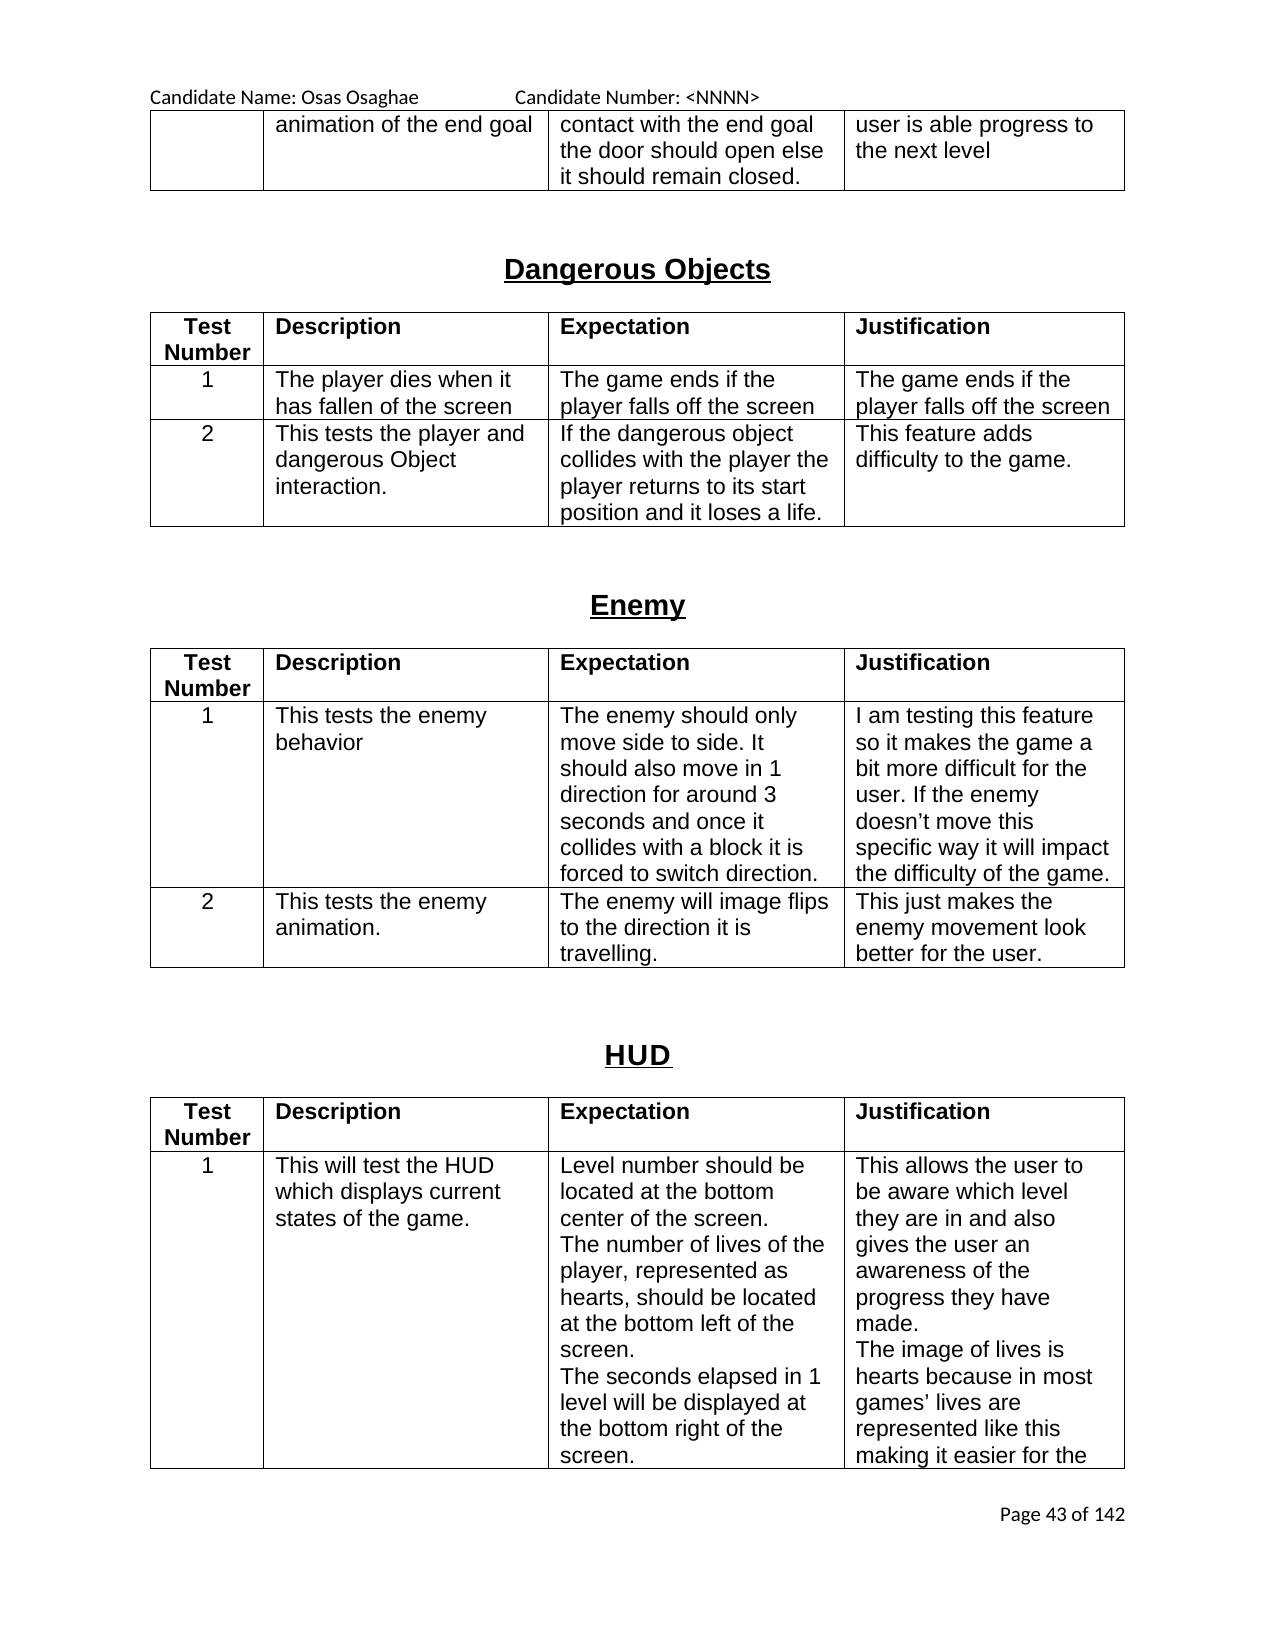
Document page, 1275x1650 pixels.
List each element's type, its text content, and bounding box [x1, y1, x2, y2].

table_cell The enemy will image flips to the direction it is travelling. [549, 888, 844, 967]
table_cell This tests the enemy animation. [264, 888, 548, 967]
table_header Expectation [549, 1098, 844, 1151]
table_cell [845, 111, 1124, 190]
table_cell If the dangerous object collides with the player the player returns to its start position and it loses a life. [549, 420, 844, 526]
table_cell This tests the enemy behavior [264, 702, 548, 887]
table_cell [845, 1152, 1124, 1468]
text HUD [150, 1038, 1125, 1071]
table_header Justification [845, 313, 1124, 365]
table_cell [549, 111, 844, 190]
table_cell 1 [151, 702, 263, 887]
table_cell This tests the player and dangerous Object interaction. [264, 420, 548, 526]
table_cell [264, 111, 548, 190]
table_cell 1 [151, 1152, 263, 1468]
table_header Description [264, 1098, 548, 1151]
table_header Justification [845, 649, 1124, 701]
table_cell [264, 1152, 548, 1468]
text Enemy [150, 588, 1125, 622]
table_cell This just makes the enemy movement look better for the user. [845, 888, 1124, 967]
table_header Justification [845, 1098, 1124, 1151]
table_header Expectation [549, 313, 844, 365]
table_header Description [264, 313, 548, 365]
table_header Test Number [151, 649, 263, 701]
table_header Test Number [151, 313, 263, 365]
table_header Expectation [549, 649, 844, 701]
table_cell 2 [151, 888, 263, 967]
table_cell 2 [151, 420, 263, 526]
table_cell This feature adds difficulty to the game. [845, 420, 1124, 526]
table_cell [549, 1152, 844, 1468]
table_header Test Number [151, 1098, 263, 1151]
text Dangerous Objects [150, 252, 1125, 286]
table_cell The game ends if the player falls off the screen [549, 366, 844, 419]
table_cell I am testing this feature so it makes the game a bit more difficult for the user. If the enemy doesn’t move this specific way it will impact the difficulty of the game. [845, 702, 1124, 887]
table_cell 3 [151, 111, 263, 190]
table_cell The player dies when it has fallen of the screen [264, 366, 548, 419]
table_cell The enemy should only move side to side. It should also move in 1 direction for around 3 seconds and once it collides with a block it is forced to switch direction. [549, 702, 844, 887]
table_cell The game ends if the player falls off the screen [845, 366, 1124, 419]
table_header Description [264, 649, 548, 701]
table_cell 1 [151, 366, 263, 419]
